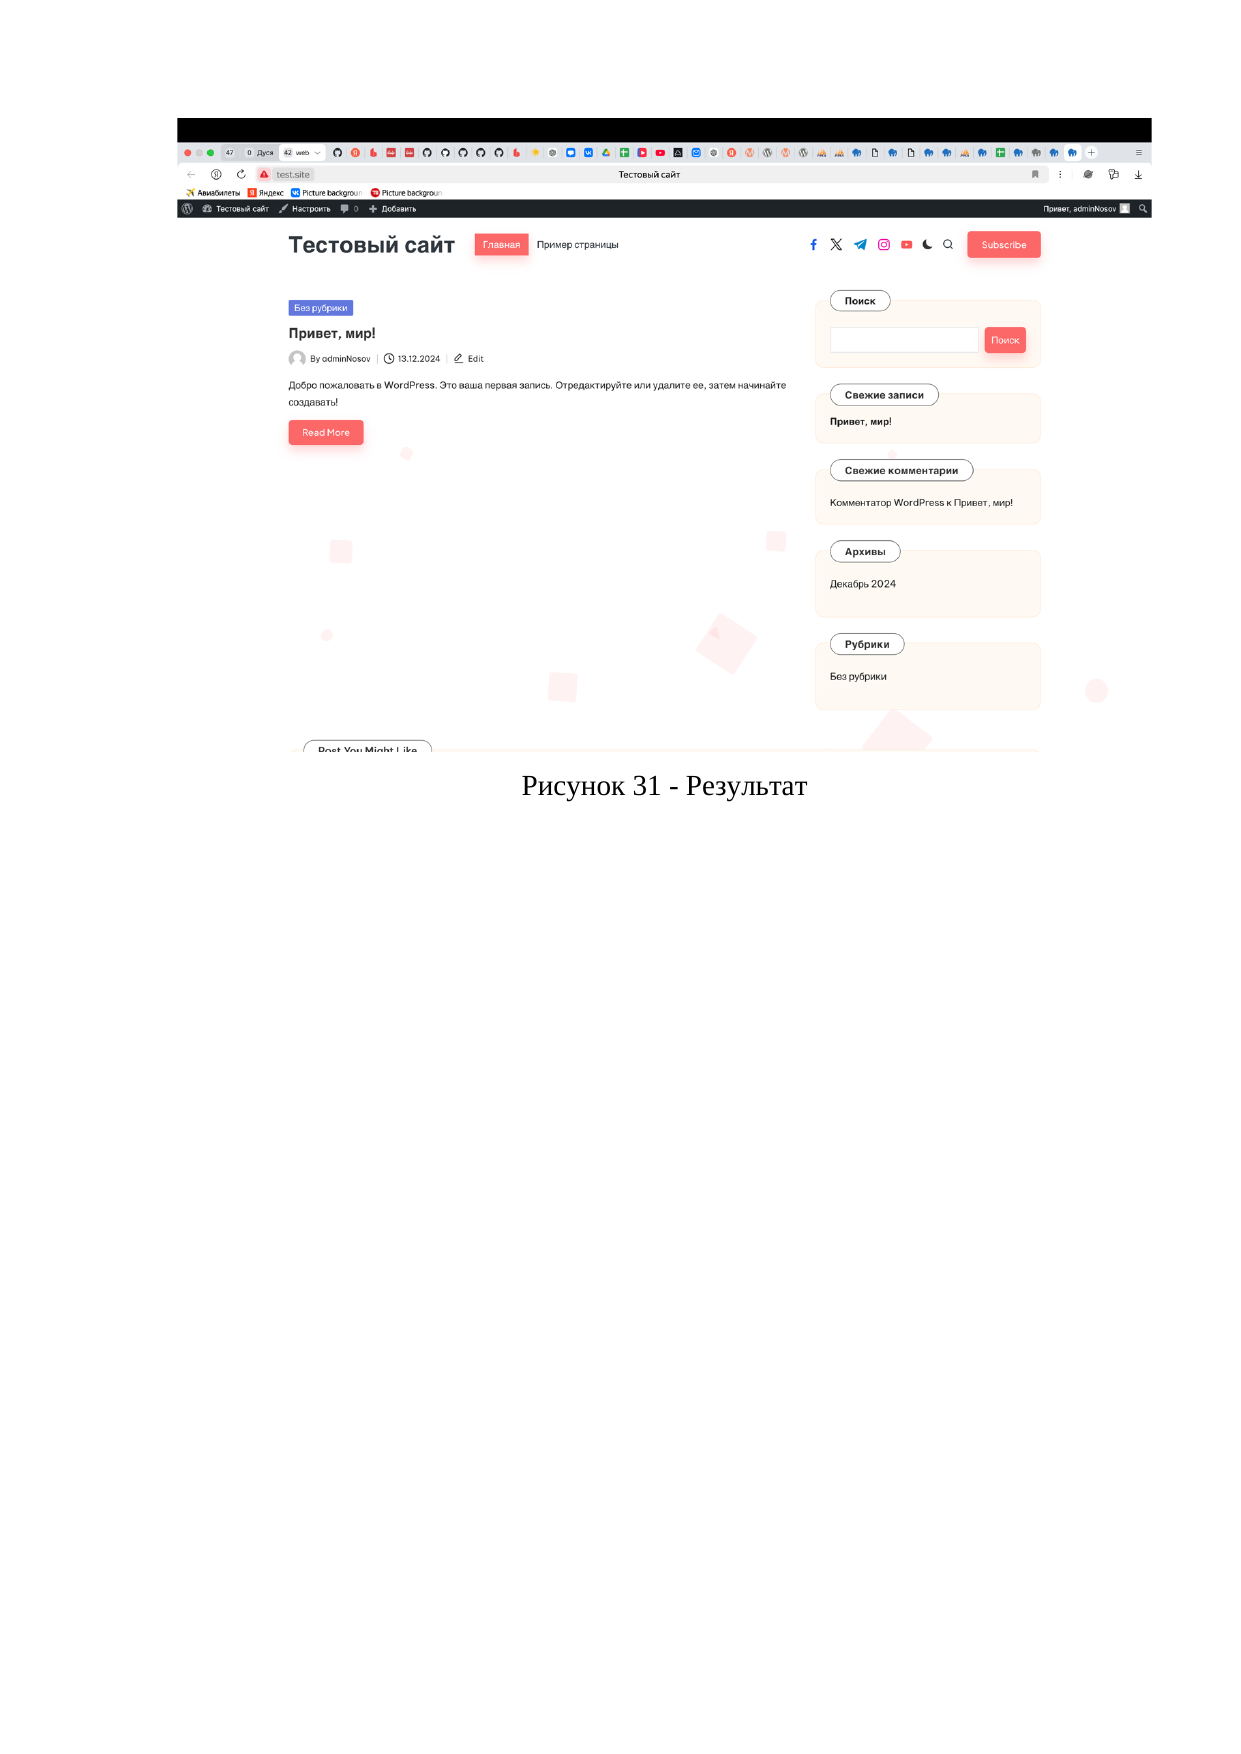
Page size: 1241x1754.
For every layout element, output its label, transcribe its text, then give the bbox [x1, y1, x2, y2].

picture [177, 118, 1152, 752]
text Рисунок 31 - Результат [177, 768, 1152, 802]
